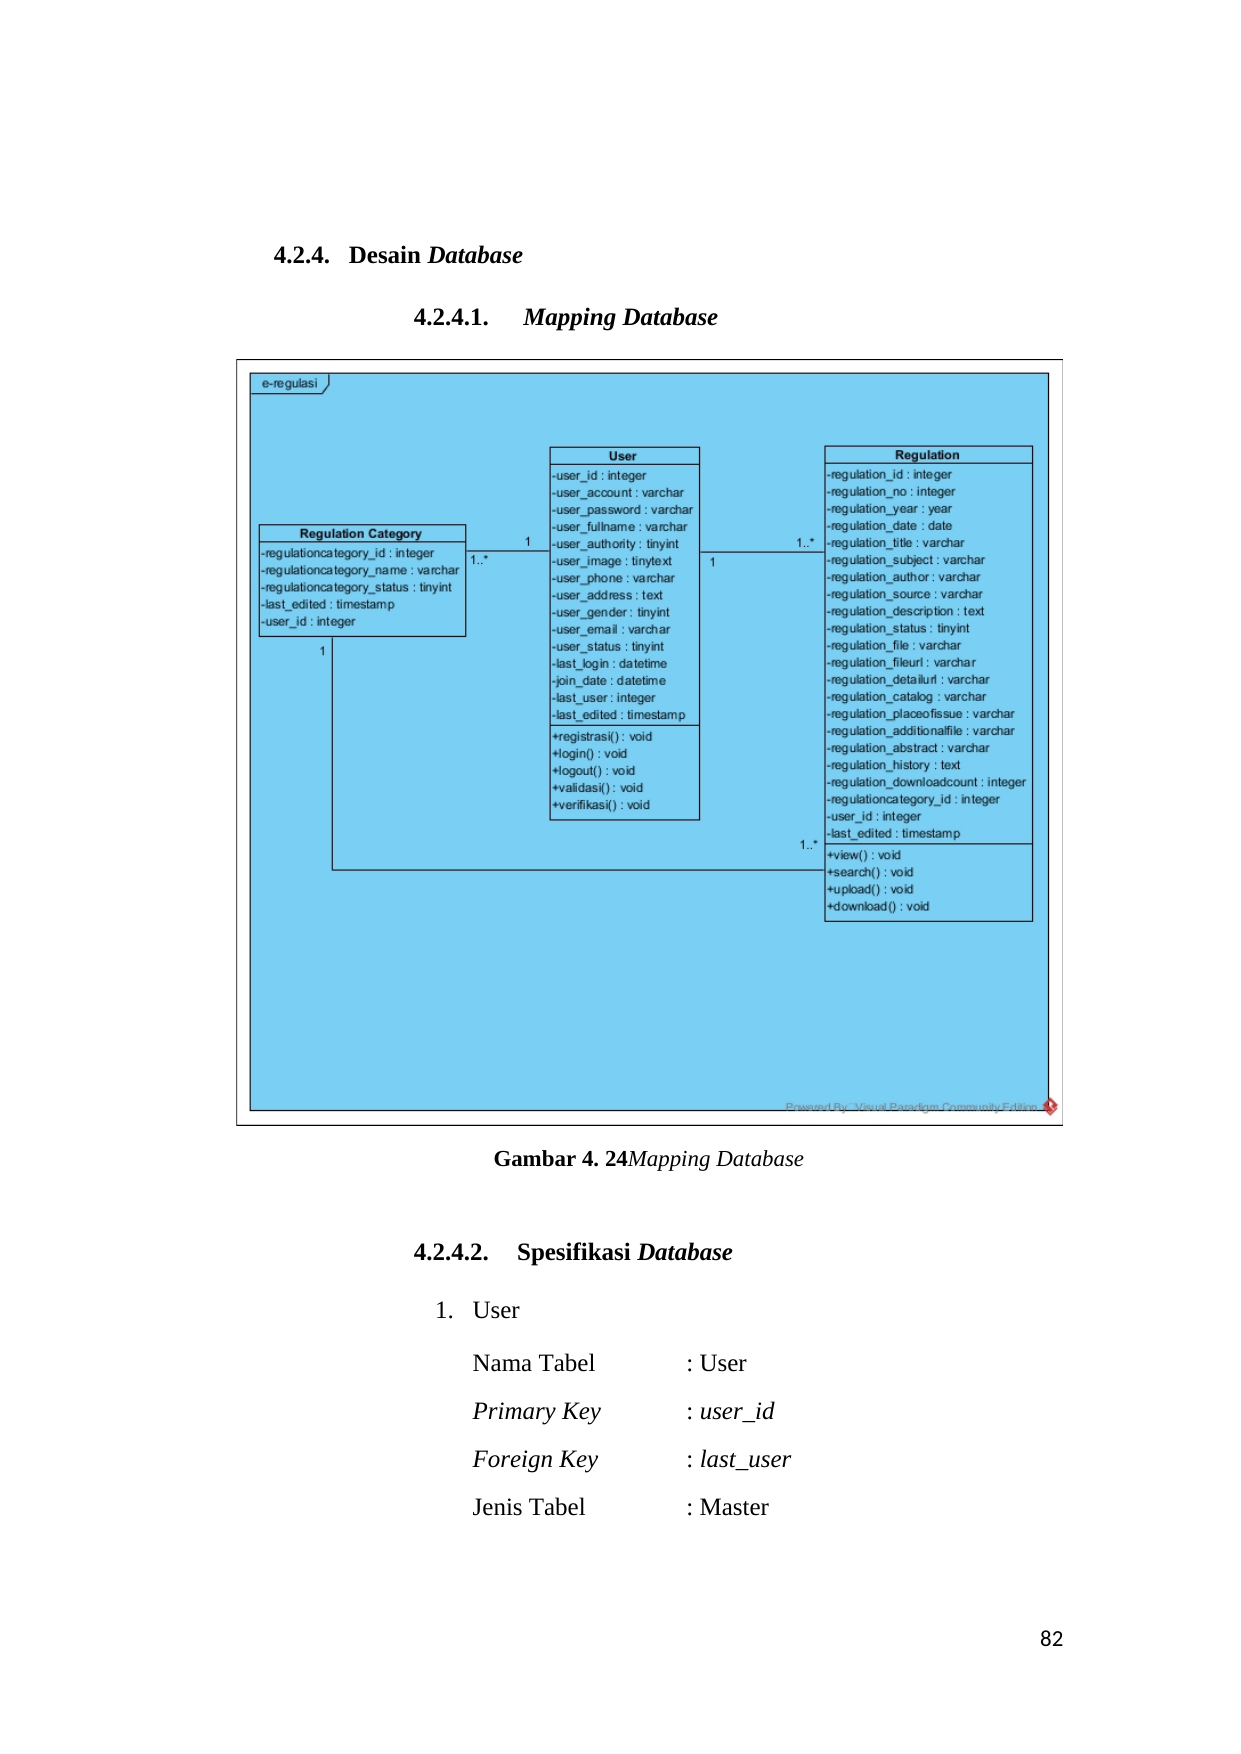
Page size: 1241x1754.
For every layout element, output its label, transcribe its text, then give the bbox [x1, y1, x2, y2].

text Primary Key : user_id [461, 1396, 1063, 1425]
subtitle Desain Database [274, 240, 1063, 269]
subtitle Spesifikasi Database [413, 1237, 1063, 1266]
list User [435, 1295, 1063, 1323]
subtitle Mapping Database [413, 302, 1063, 331]
text Nama Tabel : User [461, 1348, 1063, 1377]
text Gambar 4. 24Mapping Database [236, 1145, 1063, 1171]
text Jenis Tabel : Master [461, 1492, 1063, 1520]
picture [236, 359, 1063, 1126]
text Foreign Key : last_user [461, 1444, 1063, 1473]
